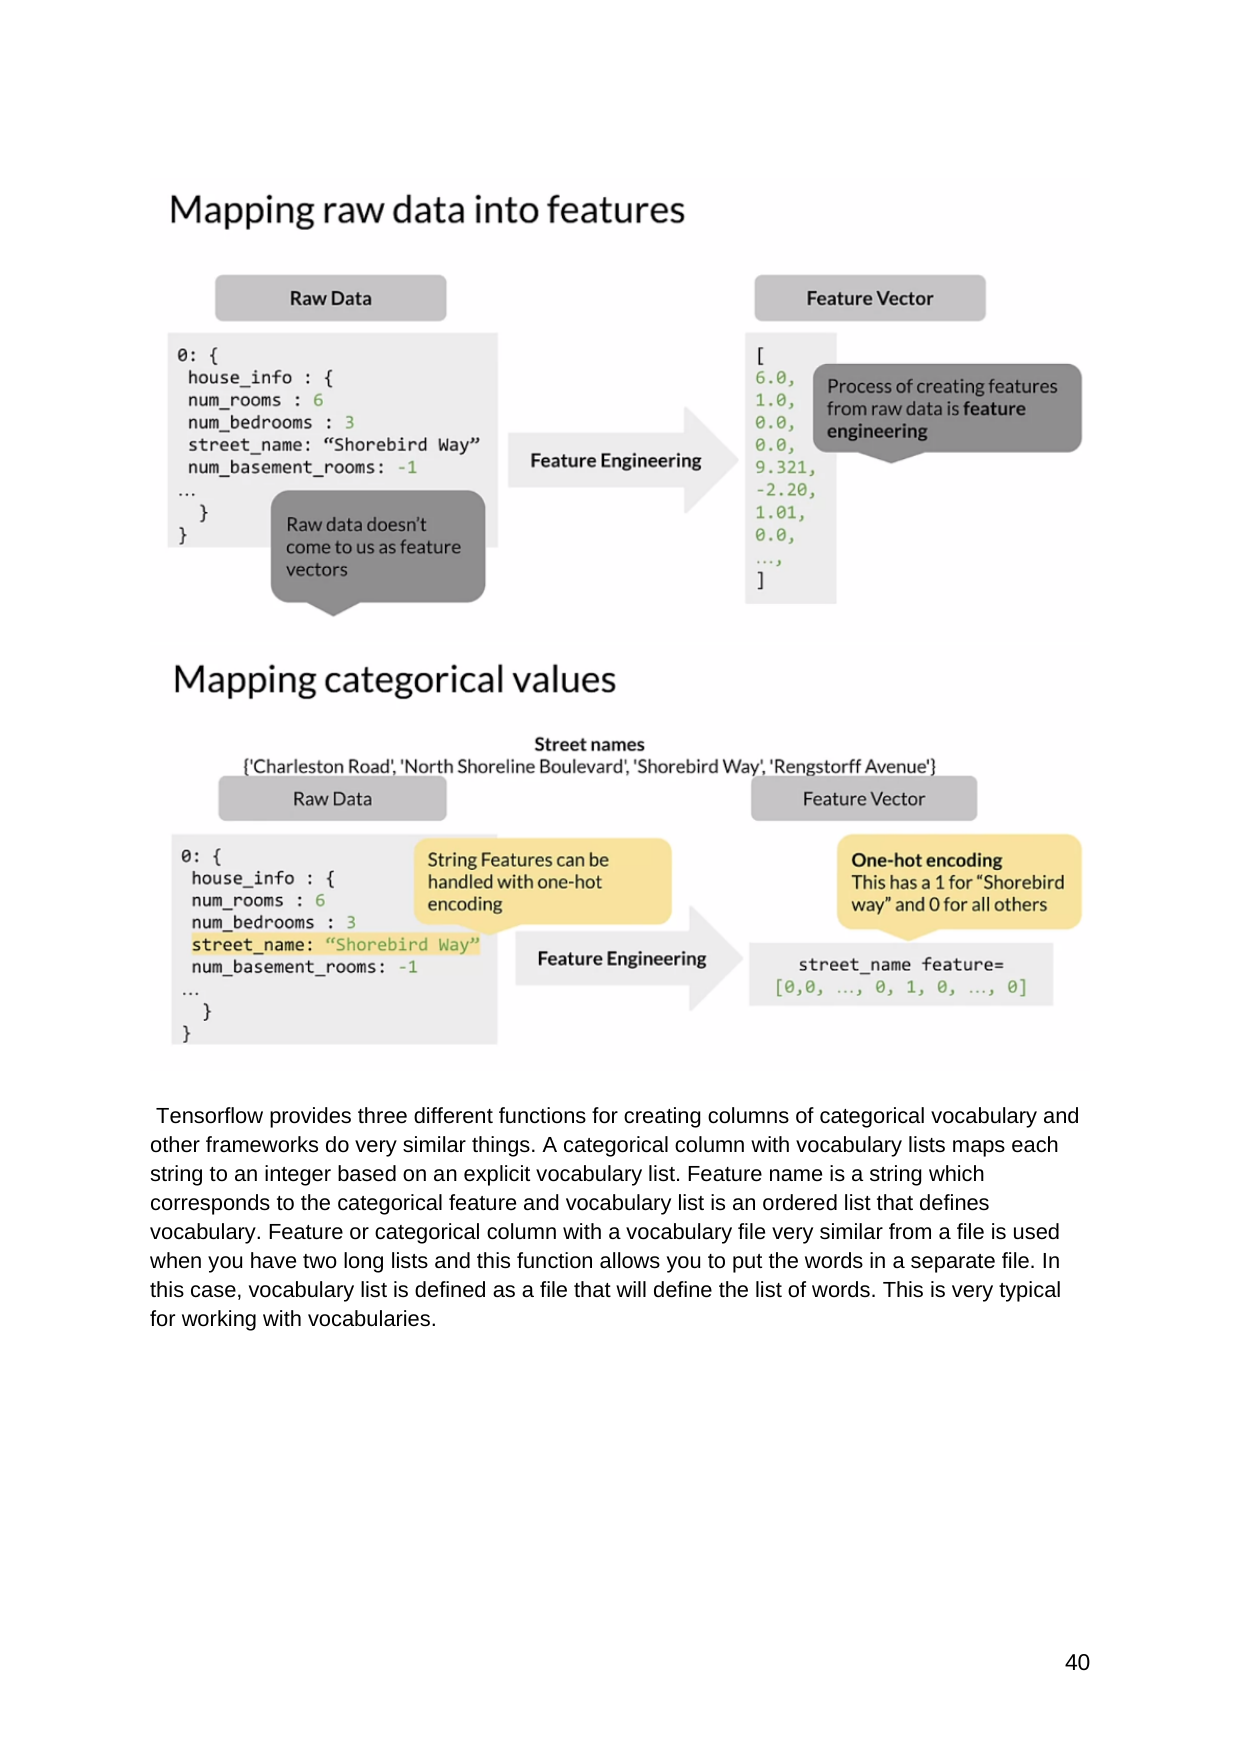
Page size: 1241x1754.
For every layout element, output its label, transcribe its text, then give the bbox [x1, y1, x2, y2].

picture [150, 178, 1091, 642]
text Tensorflow provides three different functions for creating columns of categorical vocabulary and other frameworks do very similar things. A categorical column with vocabulary lists maps each string to an integer based on an explicit vocabulary list. Feature name is a string which corresponds to the categorical feature and vocabulary list is an ordered list that defines vocabulary. Feature or categorical column with a vocabulary file very similar from a file is used when you have two long lists and this function allows you to put the words in a separate file. In this case, vocabulary list is defined as a file that will define the list of words. This is very typical for working with vocabularies. [150, 1103, 1090, 1331]
picture [150, 645, 1091, 1071]
